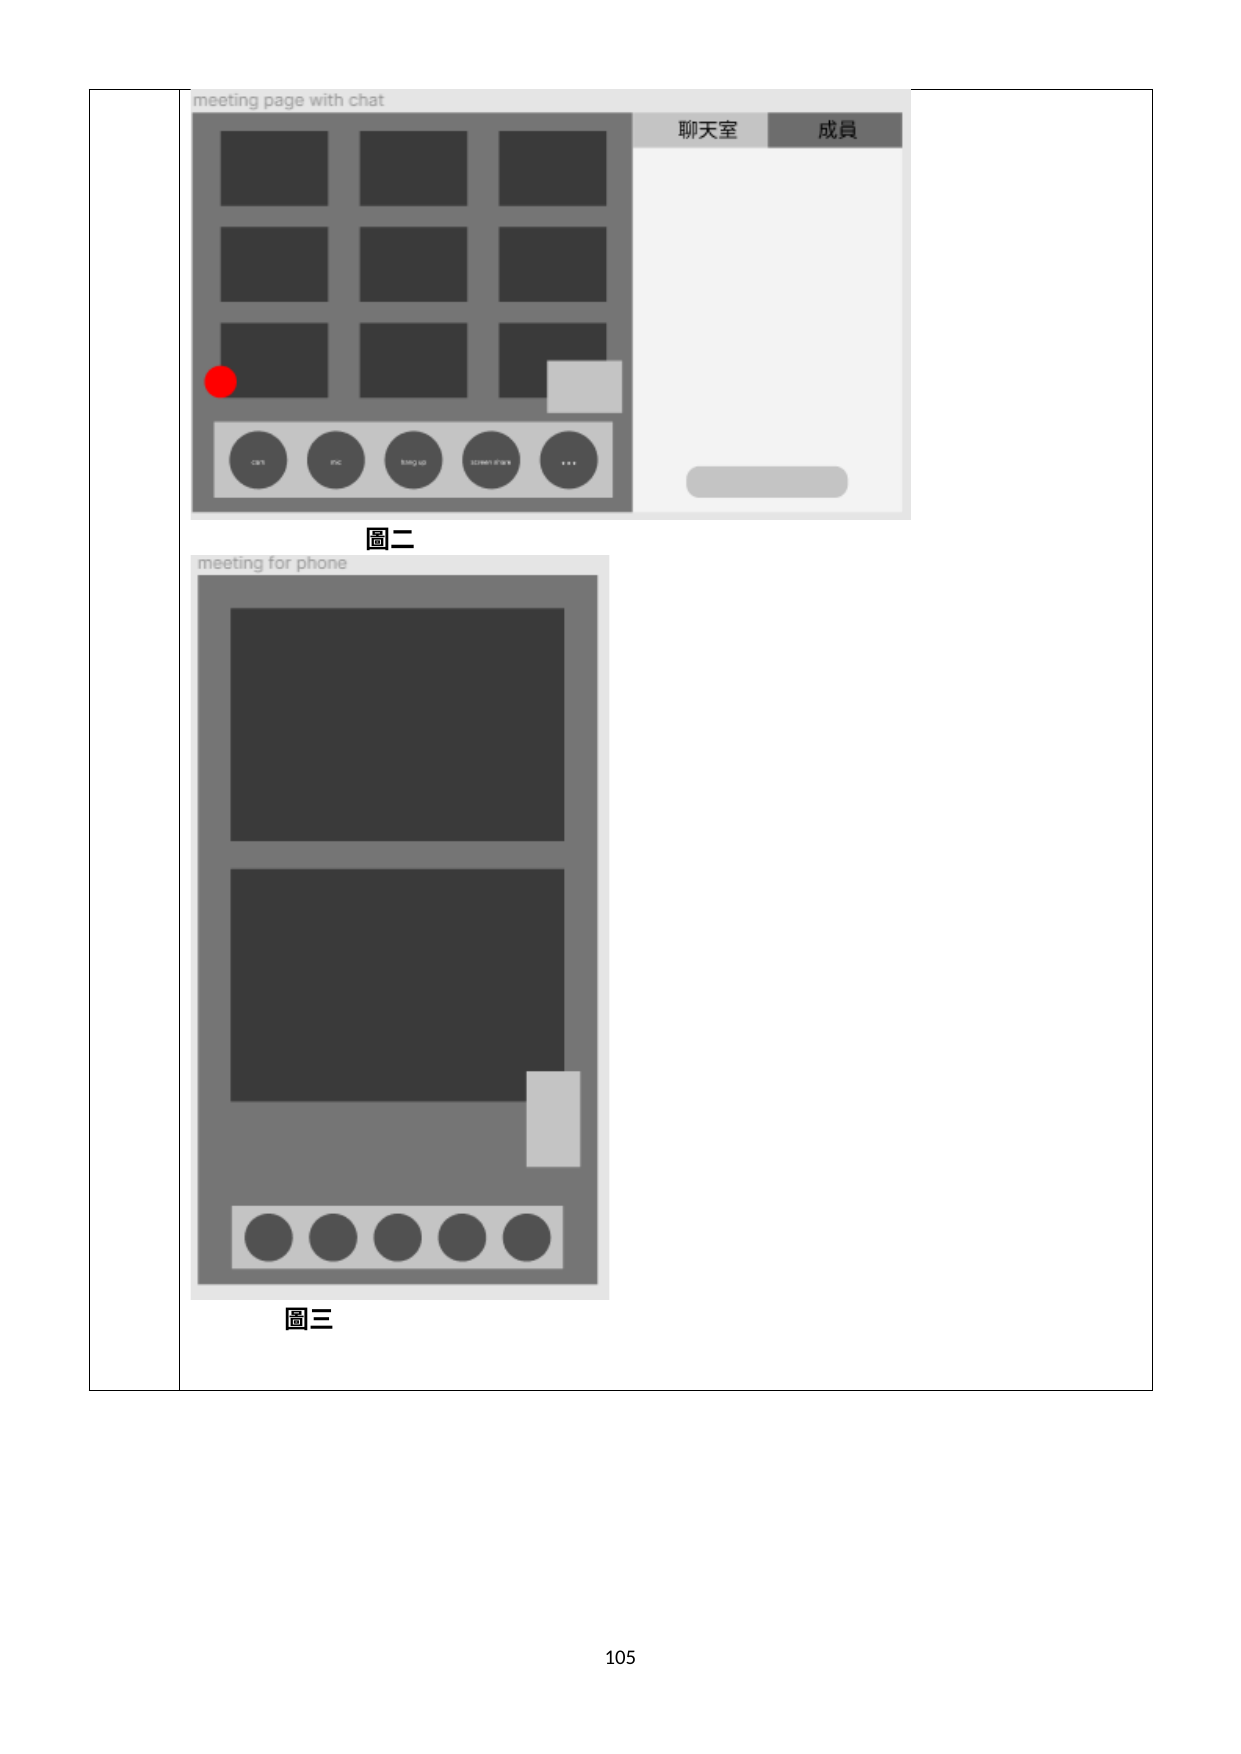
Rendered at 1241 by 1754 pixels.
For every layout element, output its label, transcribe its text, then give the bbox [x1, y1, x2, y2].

picture [190, 89, 911, 520]
table_cell 圖二 圖三 [180, 90, 1152, 1390]
table_cell [90, 90, 179, 1390]
picture [190, 555, 610, 1300]
